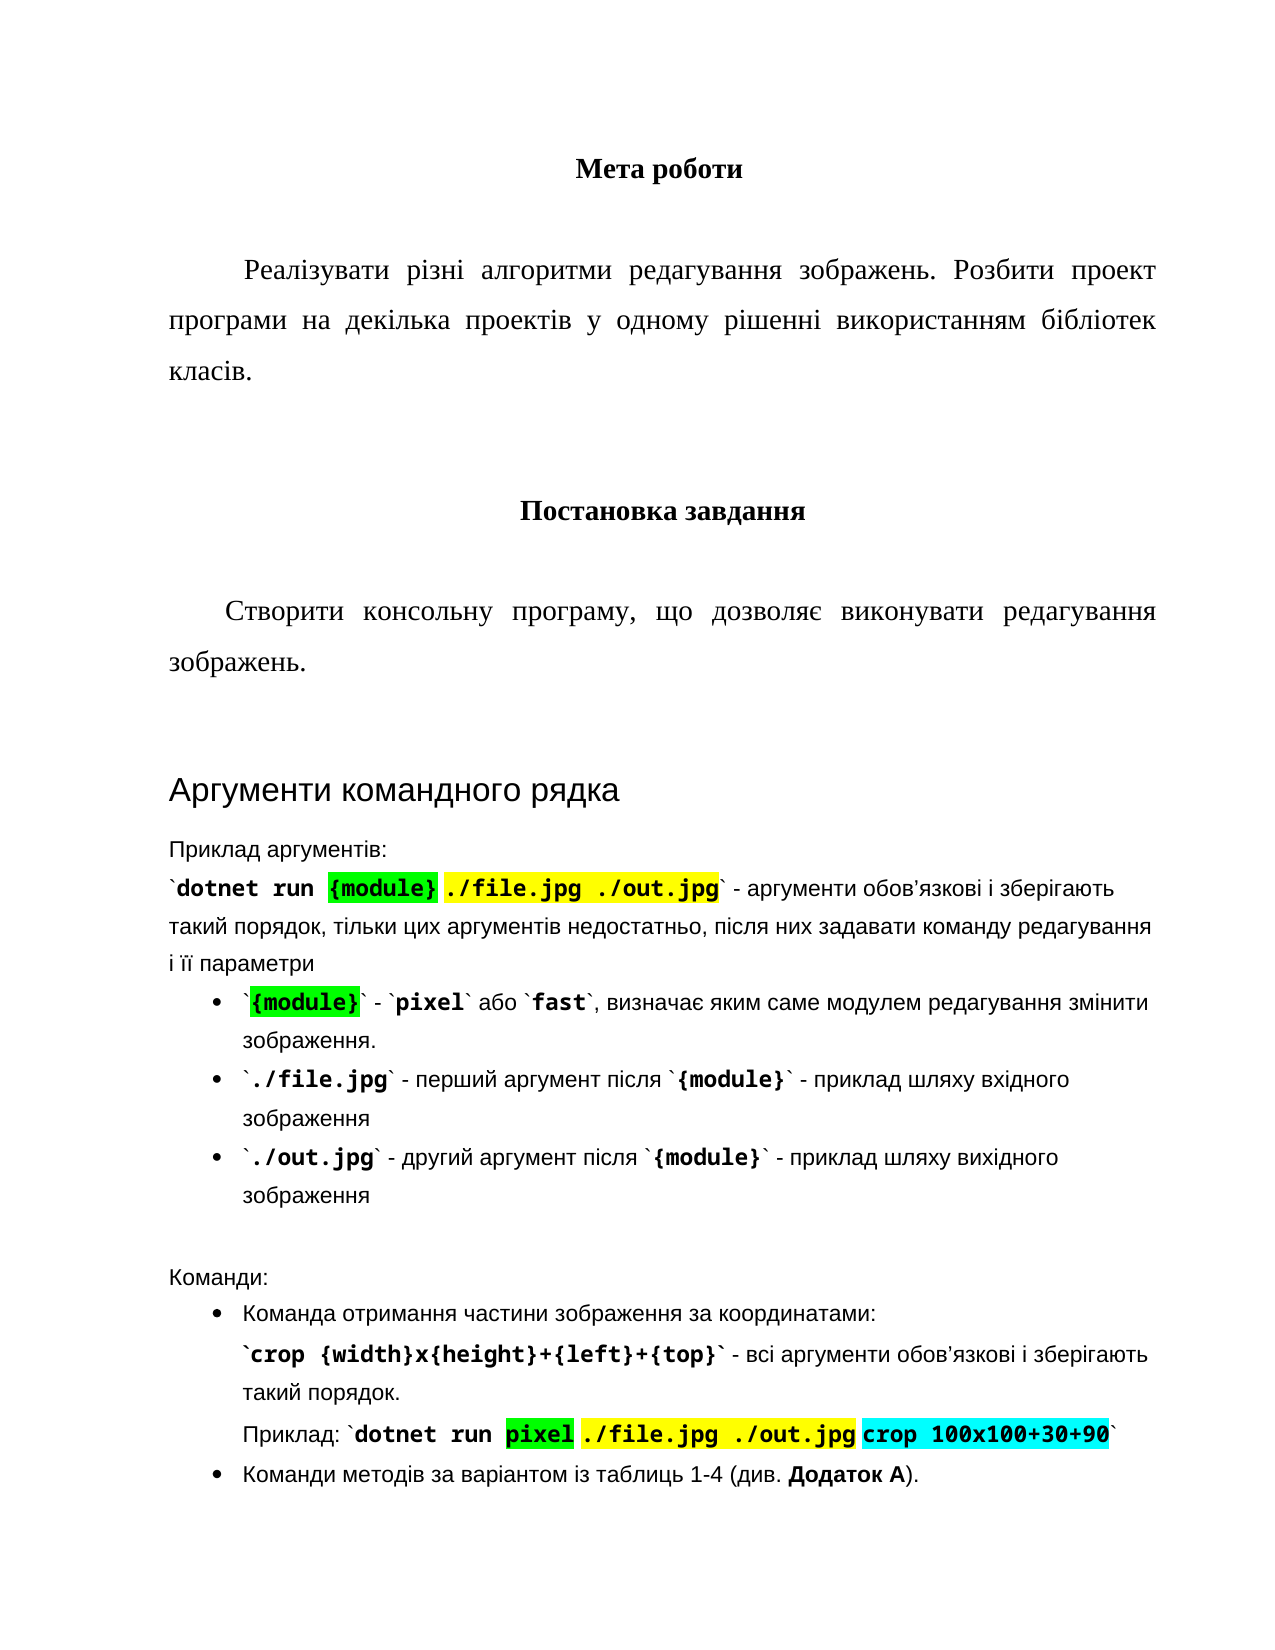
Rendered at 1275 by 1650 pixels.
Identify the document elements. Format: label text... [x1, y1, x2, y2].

text Створити консольну програму, що дозволяє виконувати редагування зображень. [169, 593, 1157, 677]
text Постановка завдання [169, 493, 1157, 526]
list `{module}` - `pixel` або `fast`, визначає яким саме модулем редагування змінити зображення. [213, 986, 1157, 1053]
text `dotnet run {module} ./file.jpg ./out.jpg` - аргументи обов’язкові і зберігають такий порядок, тільки цих аргументів недостатньо, після них задавати команду редагування і її параметри [169, 872, 1157, 976]
list `./file.jpg` - перший аргумент після `{module}` - приклад шляху вхідного зображення [213, 1063, 1157, 1131]
text Команди: [169, 1263, 1157, 1290]
text Реалізувати різні алгоритми редагування зображень. Розбити проект програми на декілька проектів у одному рішенні використанням бібліотек класів. [169, 252, 1157, 386]
subtitle Аргументи командного рядка [169, 770, 1157, 808]
list `./out.jpg` - другий аргумент після `{module}` - приклад шляху вихідного зображення [213, 1141, 1157, 1209]
list Команди методів за варіантом із таблиць 1-4 (див. Додаток A). [213, 1461, 1157, 1487]
text Приклад аргументів: [169, 836, 1157, 862]
list Команда отримання частини зображення за координатами: `crop {width}x{height}+{left}+{top}` - всі аргументи обов’язкові і зберігають такий порядок. Приклад: `dotnet run pixel ./file.jpg ./out.jpg crop 100x100+30+90` [213, 1300, 1157, 1449]
text Мета роботи [169, 152, 1157, 185]
